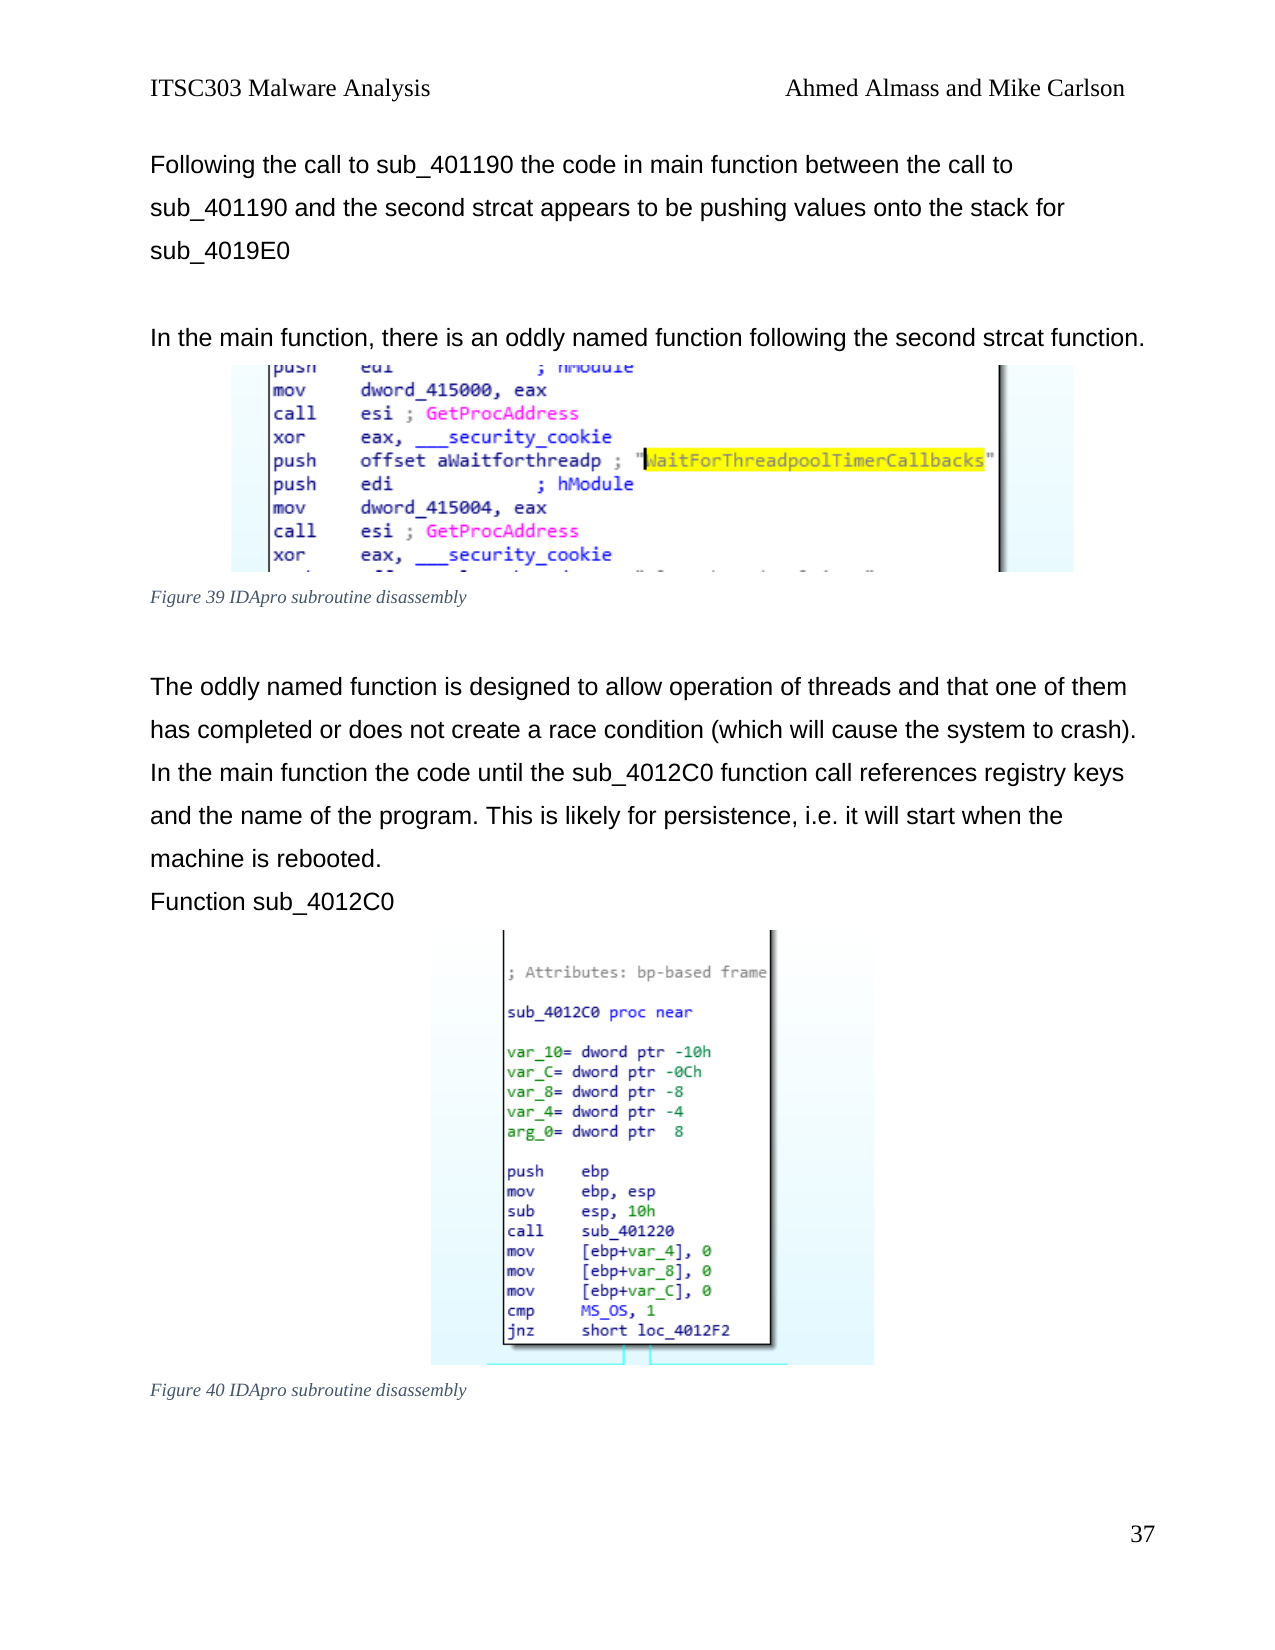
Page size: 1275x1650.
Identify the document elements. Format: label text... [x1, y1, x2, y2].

text In the main function, there is an oddly named function following the second strcat function. [150, 322, 1155, 351]
text The oddly named function is designed to allow operation of threads and that one of them has completed or does not create a race condition (which will cause the system to crash). [150, 672, 1155, 744]
text Following the call to sub_401190 the code in main function between the call to sub_401190 and the second strcat appears to be pushing values onto the stack for sub_4019E0 [150, 150, 1155, 265]
picture [430, 930, 875, 1365]
picture [231, 365, 1074, 572]
text Function sub_4012C0 [150, 887, 1155, 916]
text In the main function the code until the sub_4012C0 function call references registry keys and the name of the program. This is likely for persistence, i.e. it will start when the machine is rebooted. [150, 758, 1155, 873]
